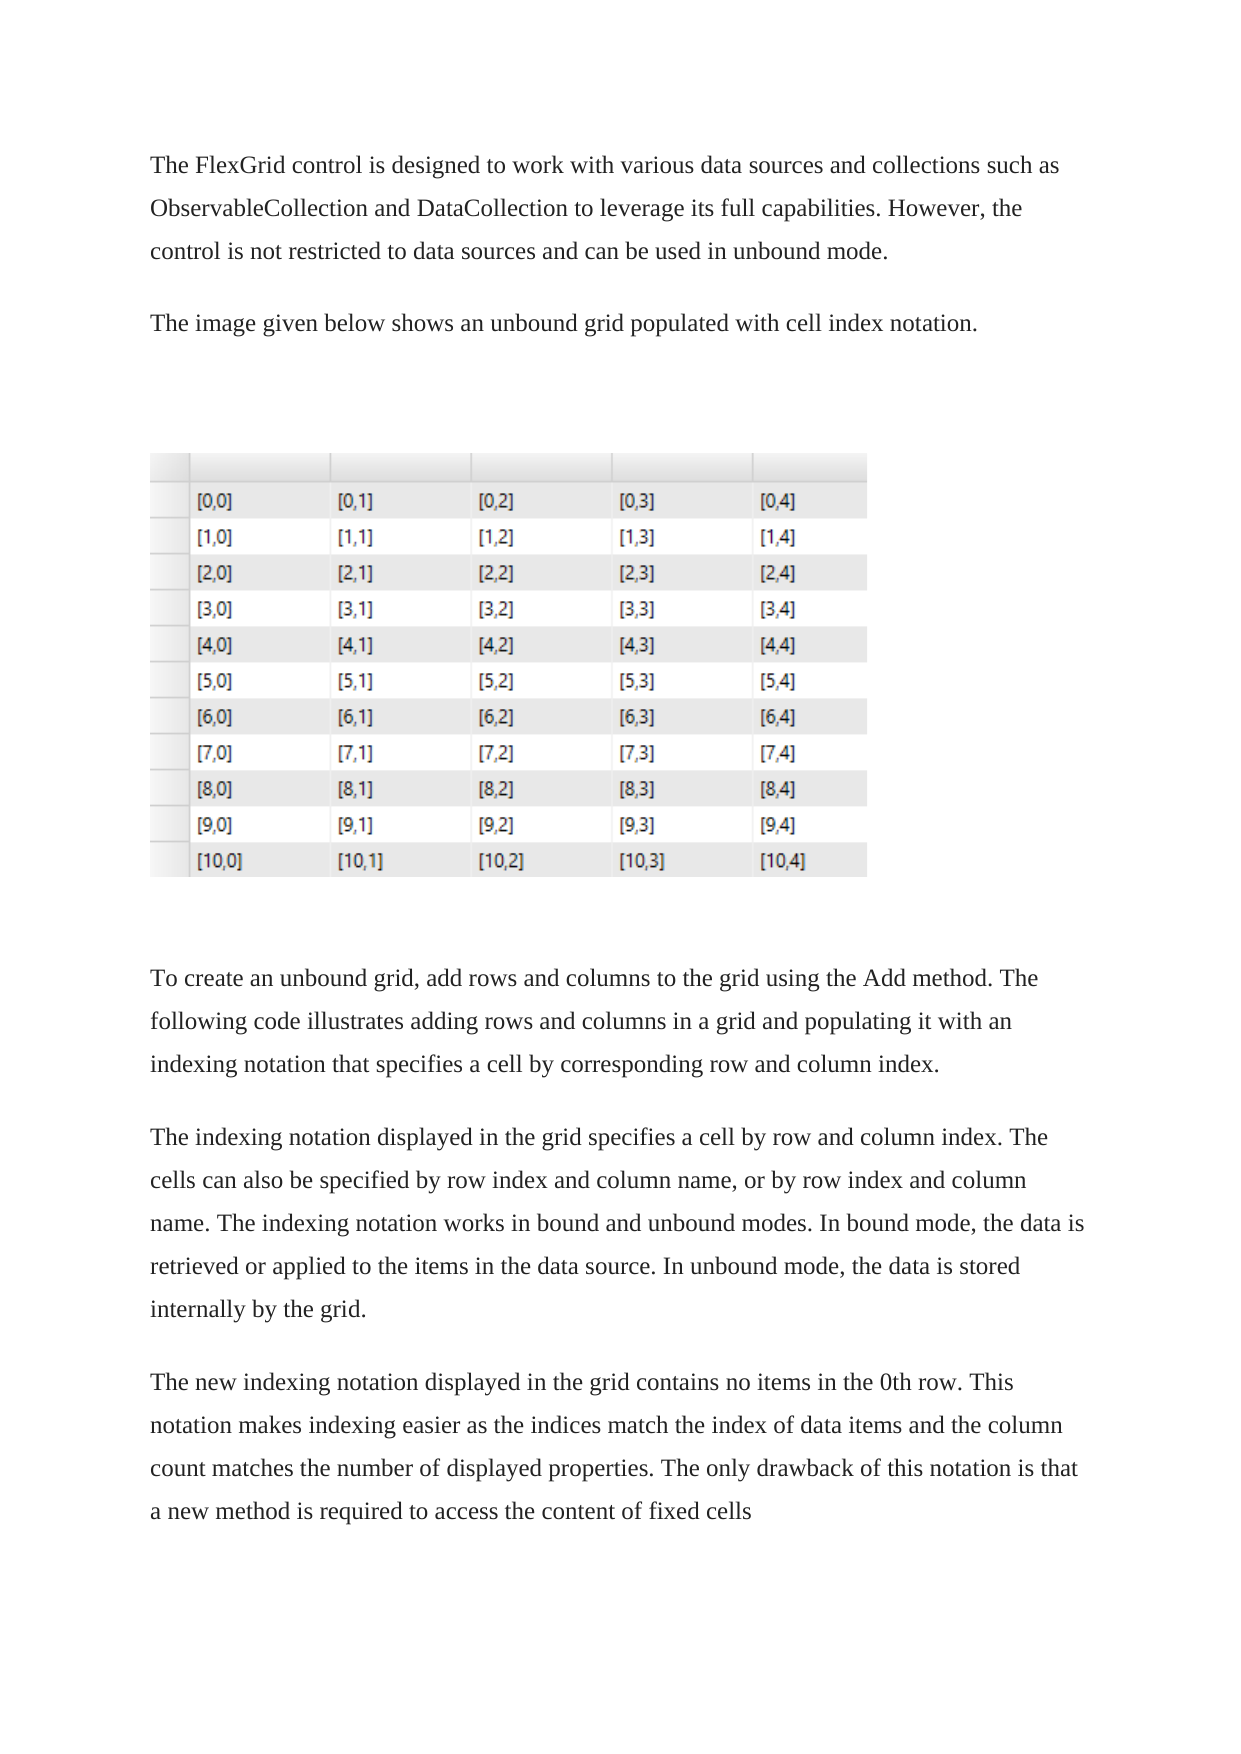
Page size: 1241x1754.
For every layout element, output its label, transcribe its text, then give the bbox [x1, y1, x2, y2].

text The indexing notation displayed in the grid specifies a cell by row and column index. The cells can also be specified by row index and column name, or by row index and column name. The indexing notation works in bound and unbound modes. In bound mode, the data is retrieved or applied to the items in the data source. In unbound mode, the data is stored internally by the grid. [150, 1122, 1090, 1323]
text The new indexing notation displayed in the grid contains no items in the 0th row. This notation makes indexing easier as the indices match the index of data items and the column count matches the number of displayed properties. The only drawback of this notation is that a new method is required to access the content of fixed cells [150, 1367, 1090, 1525]
text To create an unbound grid, add rows and columns to the grid using the Add method. The following code illustrates adding rows and columns in a grid and populating it with an indexing notation that specifies a cell by corresponding row and column index. [150, 963, 1090, 1078]
text The image given below shows an unbound grid populated with cell index notation. [150, 308, 1090, 337]
picture [150, 453, 868, 877]
text The FlexGrid control is designed to work with various data sources and collections such as ObservableCollection and DataCollection to leverage its full capabilities. However, the control is not restricted to data sources and can be used in unbound mode. [150, 150, 1090, 265]
